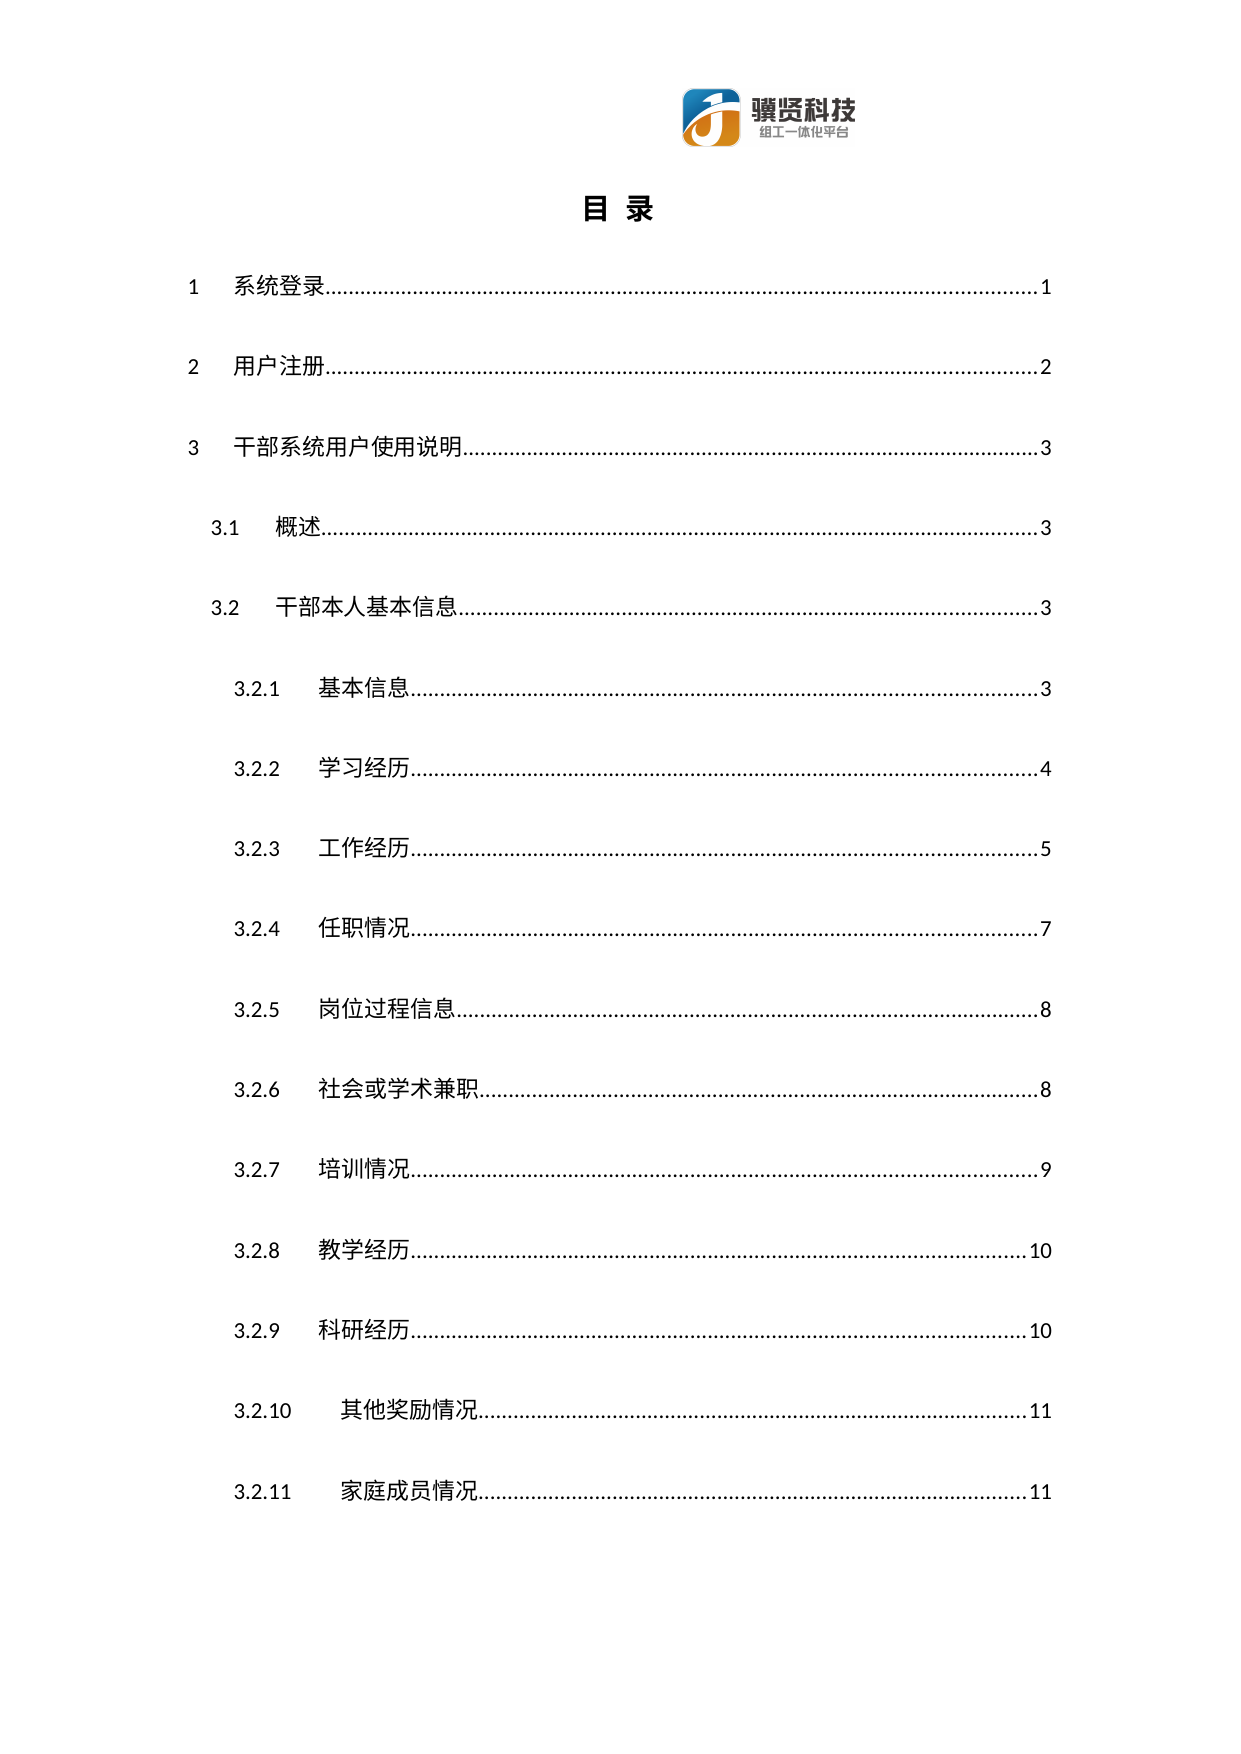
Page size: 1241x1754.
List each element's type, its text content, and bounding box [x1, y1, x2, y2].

text 3.2.5 岗位过程信息 8 [233, 975, 1053, 1040]
text 3 干部系统用户使用说明 3 [187, 413, 1053, 478]
text 3.2 干部本人基本信息 3 [210, 573, 1053, 638]
text 目 录 [537, 174, 1053, 239]
text 3.2.9 科研经历 10 [233, 1296, 1053, 1361]
text 3.2.1 基本信息 3 [233, 653, 1053, 718]
text 3.2.8 教学经历 10 [233, 1216, 1053, 1281]
text 3.2.2 学习经历 4 [233, 734, 1053, 799]
picture [682, 88, 855, 147]
text 3.2.4 任职情况 7 [233, 894, 1053, 959]
text 1 系统登录 1 [187, 252, 1053, 317]
text 3.1 概述 3 [210, 493, 1053, 558]
text 3.2.10 其他奖励情况 11 [233, 1376, 1053, 1441]
text 3.2.7 培训情况 9 [233, 1135, 1053, 1200]
text 3.2.6 社会或学术兼职 8 [233, 1055, 1053, 1120]
text 3.2.11 家庭成员情况 11 [233, 1457, 1053, 1522]
text 3.2.3 工作经历 5 [233, 814, 1053, 879]
text 2 用户注册 2 [187, 332, 1053, 397]
